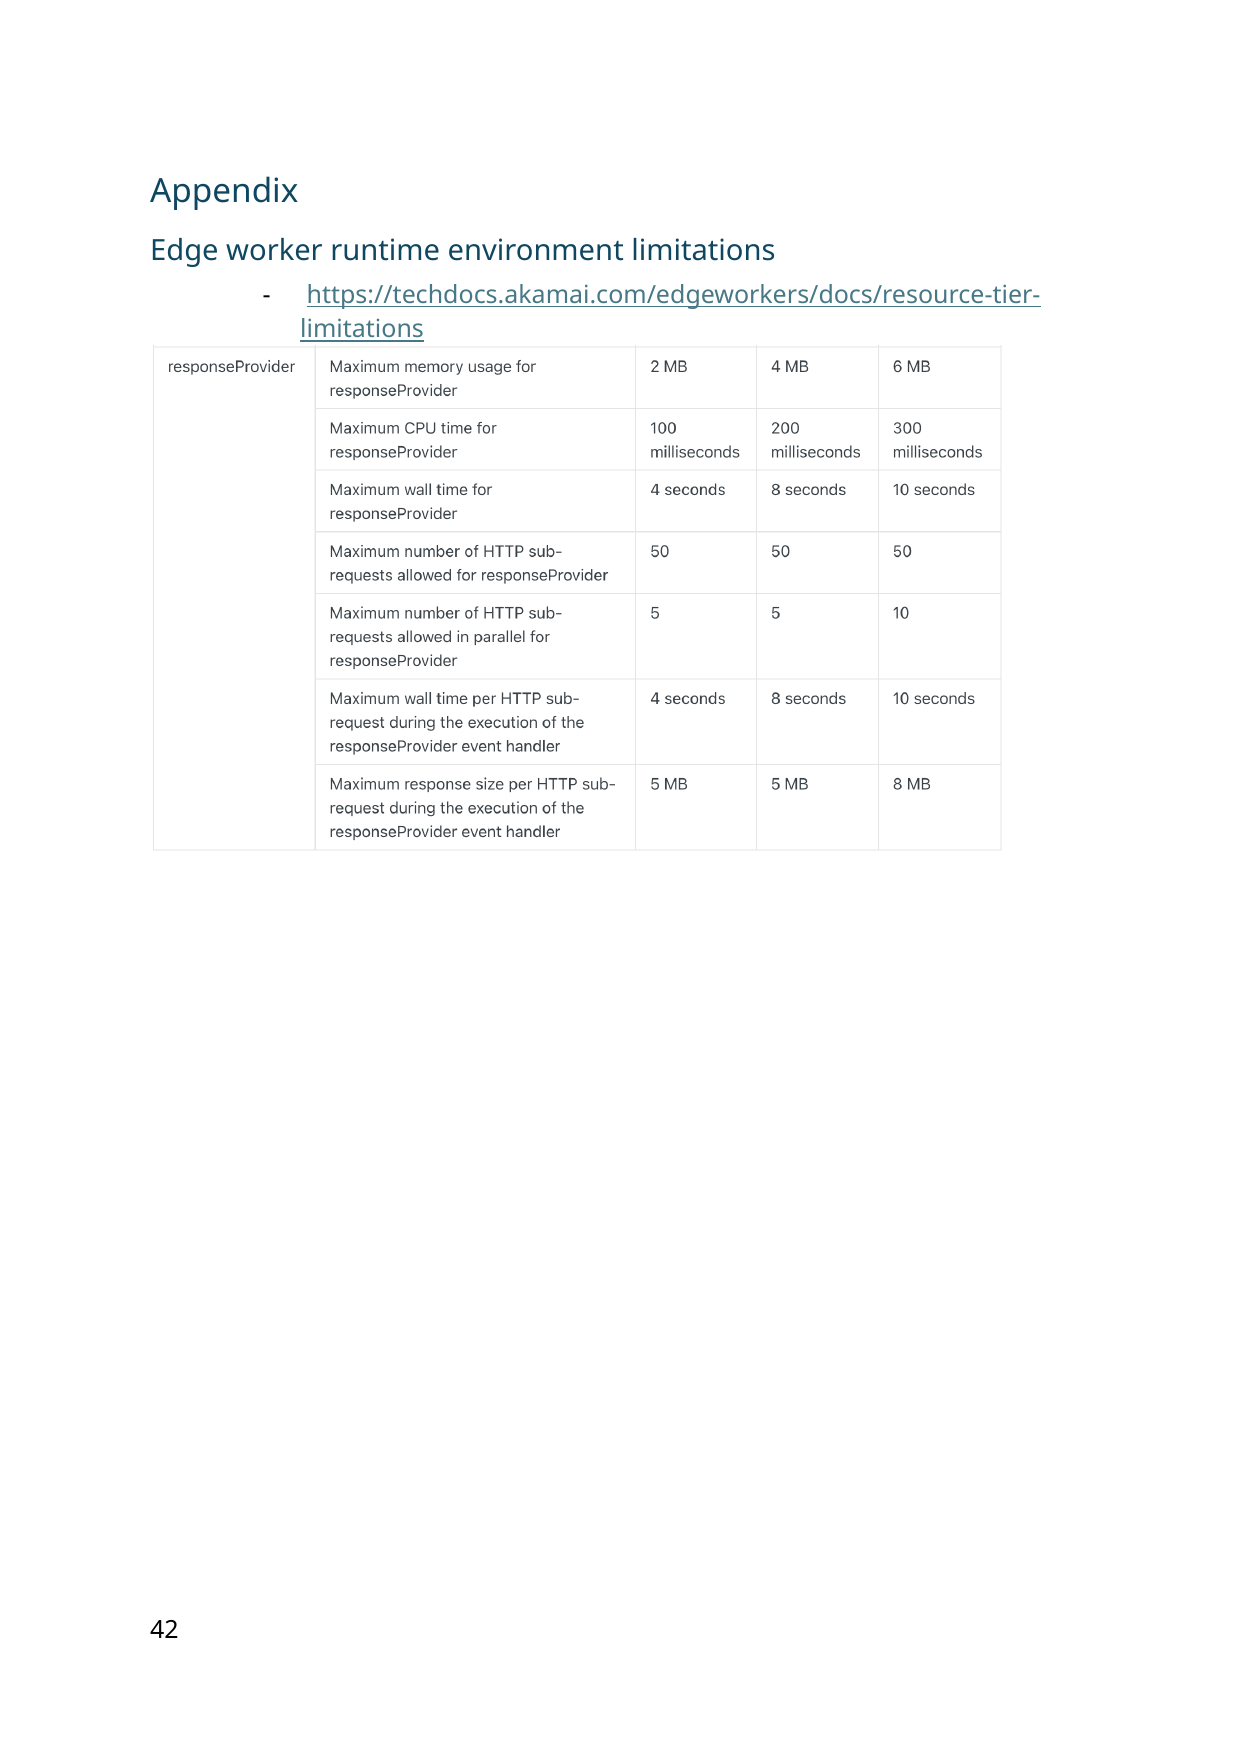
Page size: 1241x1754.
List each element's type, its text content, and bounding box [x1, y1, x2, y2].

picture [150, 345, 1006, 855]
subtitle Edge worker runtime environment limitations [150, 229, 1090, 268]
list https://techdocs.akamai.com/edgeworkers/docs/resource-tier-limitations [262, 277, 1090, 345]
subtitle Appendix [150, 167, 1090, 212]
